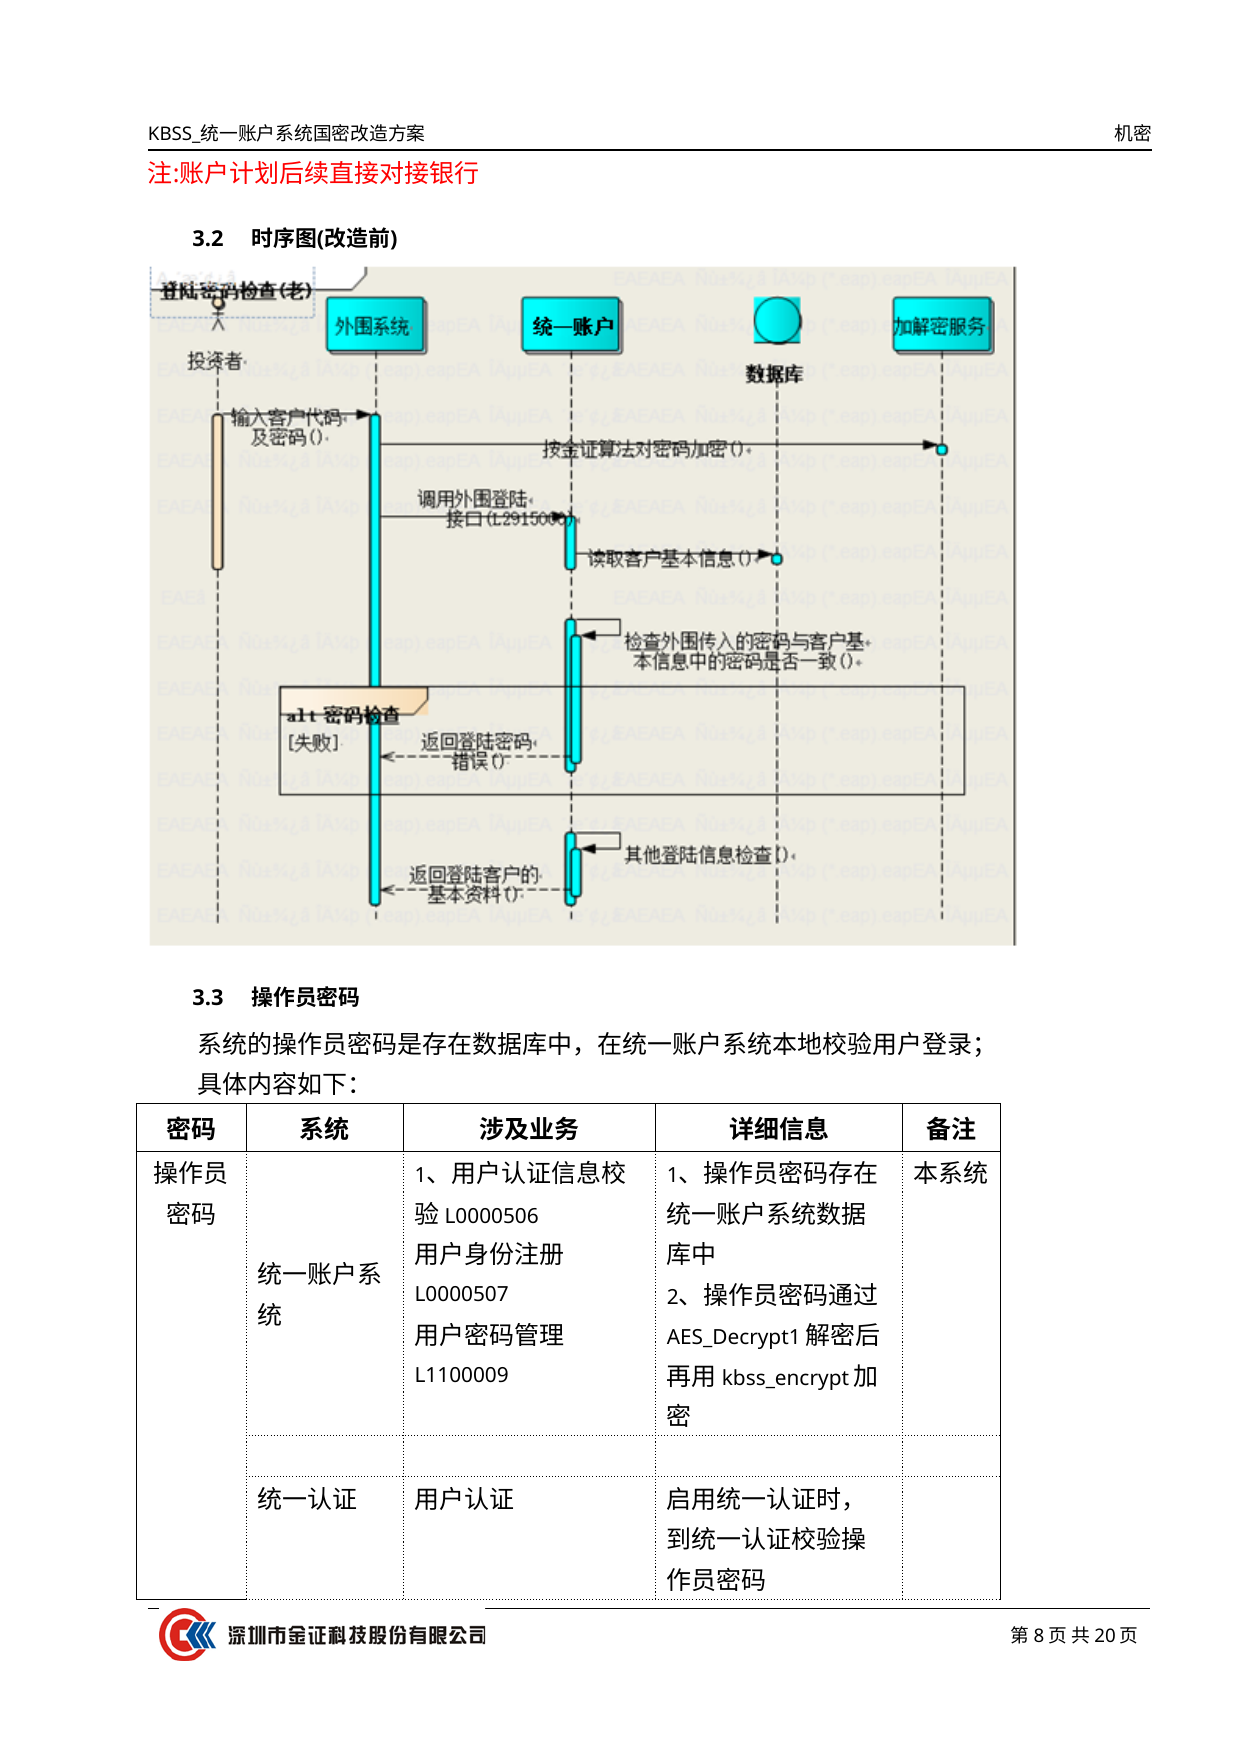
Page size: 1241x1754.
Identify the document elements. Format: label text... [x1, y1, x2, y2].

picture [159, 1608, 486, 1661]
table_cell 本系统 [902, 1152, 1000, 1435]
text 具体内容如下： [148, 1062, 1152, 1103]
table_header 涉及业务 [404, 1104, 655, 1151]
subtitle 时序图(改造前) [192, 217, 1152, 257]
table_header 系统 [247, 1104, 403, 1151]
table_cell 统一账户系统 [246, 1152, 403, 1435]
table_cell 1、操作员密码存在统一账户系统数据库中 2、操作员密码通过AES_Decrypt1解密后再用kbss_encrypt加密 [655, 1152, 902, 1435]
table_header 详细信息 [656, 1104, 902, 1151]
table_cell 启用统一认证时，到统一认证校验操作员密码 [655, 1476, 902, 1598]
table_cell [246, 1435, 403, 1476]
subtitle 操作员密码 [192, 975, 1152, 1016]
table_header 备注 [903, 1104, 1000, 1151]
table_cell 操作员 密码 [137, 1152, 246, 1598]
table_cell [902, 1476, 1000, 1598]
table_cell [902, 1435, 1000, 1476]
table_cell [403, 1435, 655, 1476]
picture [147, 264, 1020, 949]
text 注:账户计划后续直接对接银行 [148, 151, 1152, 192]
table_cell 统一认证 [246, 1476, 403, 1598]
text 系统的操作员密码是存在数据库中，在统一账户系统本地校验用户登录； [148, 1022, 1152, 1062]
table_cell [655, 1435, 902, 1476]
table_cell 1、用户认证信息校验L0000506 用户身份注册L0000507 用户密码管理L1100009 [403, 1152, 655, 1435]
table_header 密码 [137, 1104, 246, 1151]
table_cell 用户认证 [403, 1476, 655, 1598]
